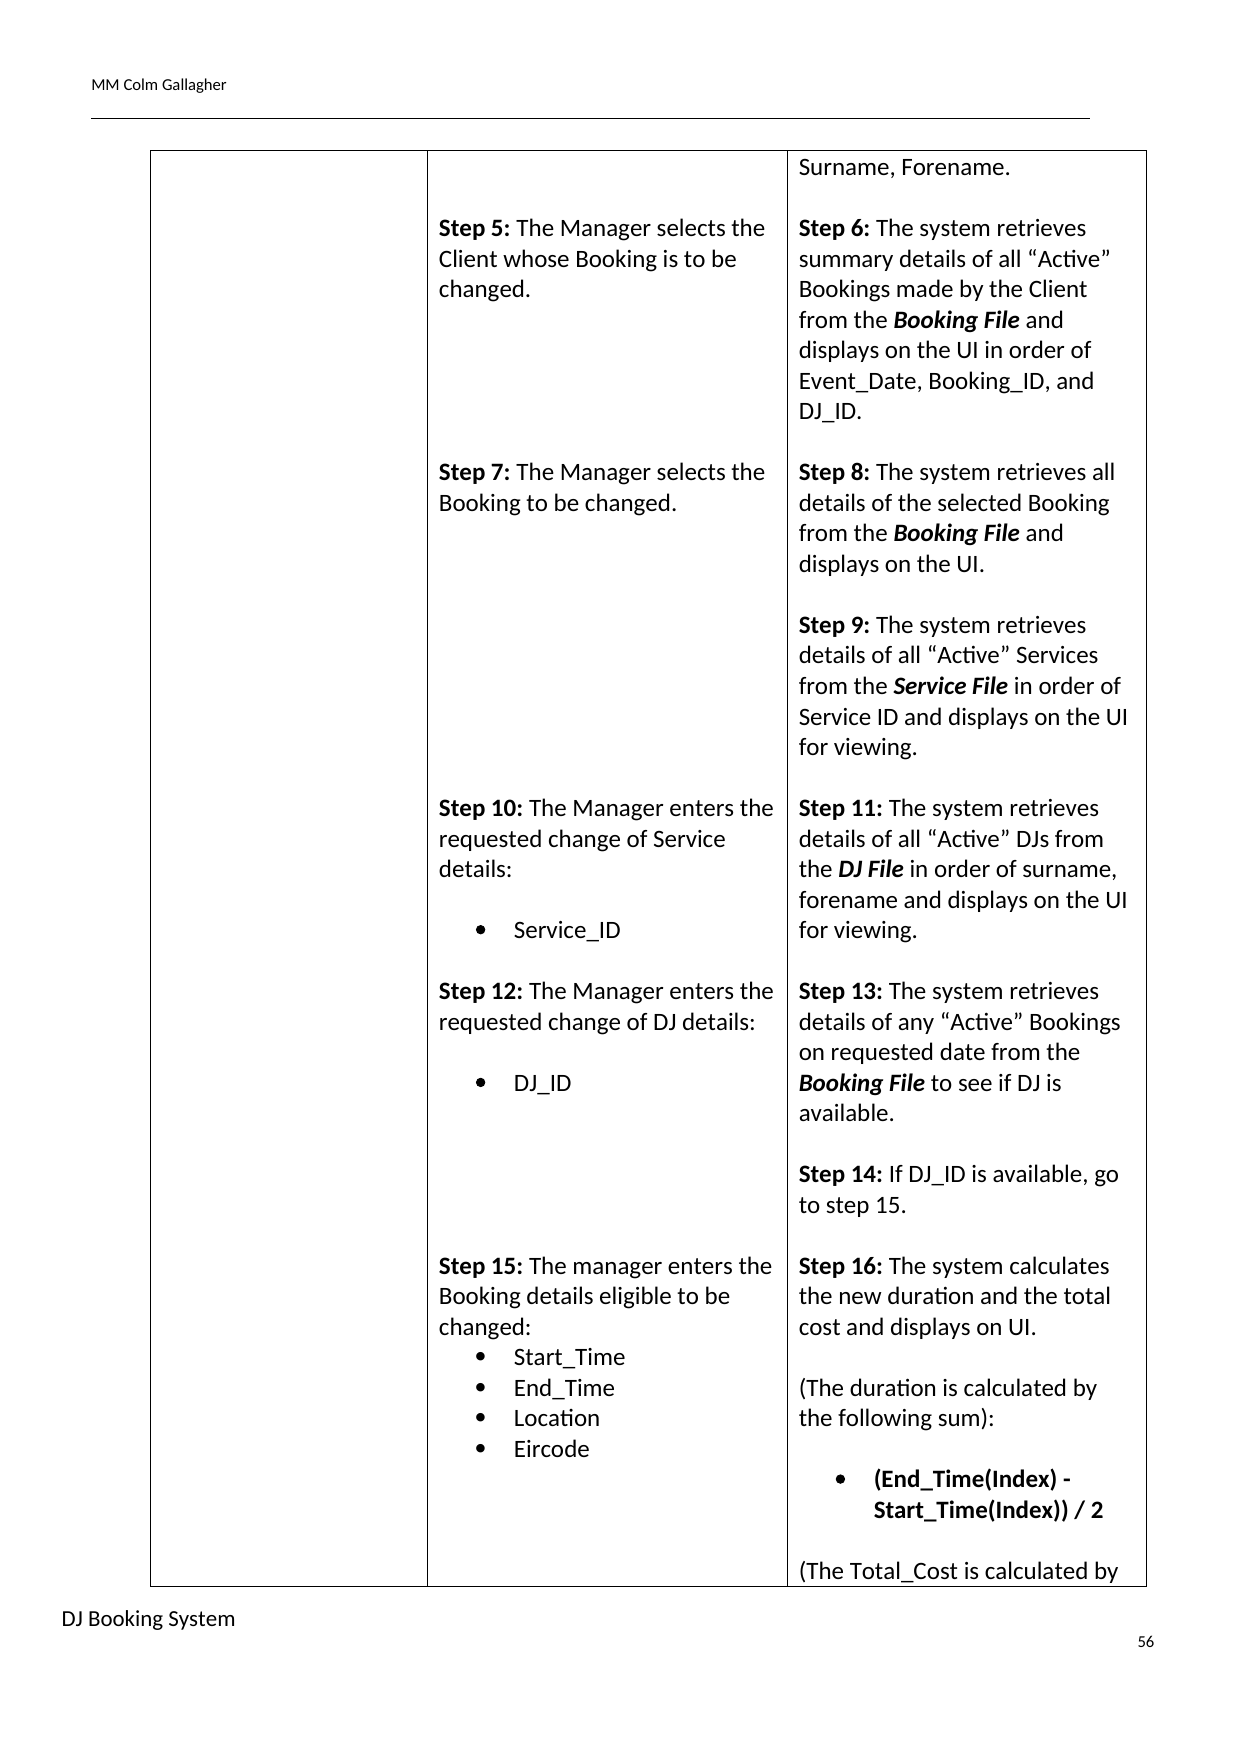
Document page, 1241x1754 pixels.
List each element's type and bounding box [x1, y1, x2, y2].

table_cell [151, 151, 427, 1586]
table_cell [428, 151, 787, 1586]
table_cell [788, 151, 1146, 1586]
